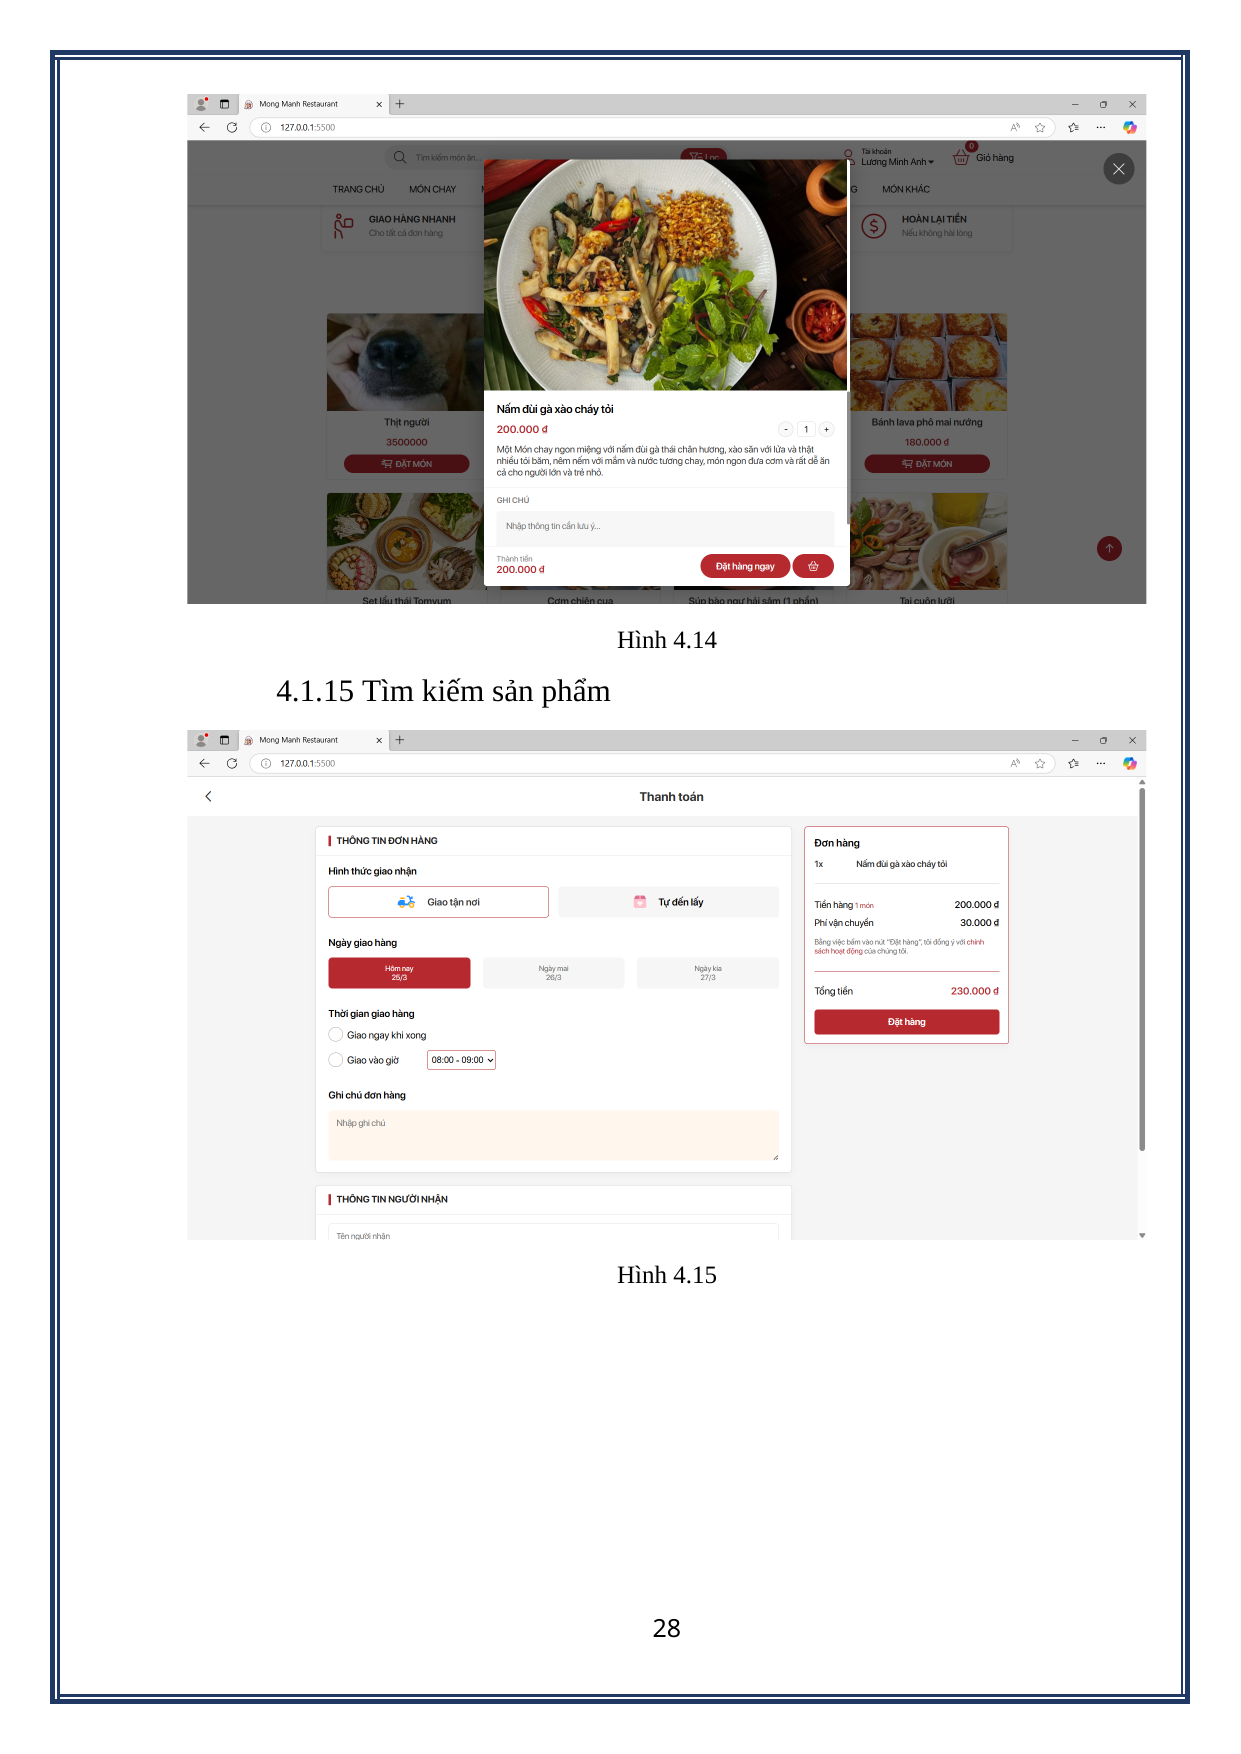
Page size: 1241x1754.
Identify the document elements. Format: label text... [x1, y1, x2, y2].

text Hình 4.15 [187, 1261, 1146, 1289]
picture [187, 94, 1147, 604]
text Hình 4.14 [187, 625, 1146, 653]
text 4.1.15 Tìm kiếm sản phẩm [276, 672, 1146, 708]
picture [187, 730, 1147, 1240]
